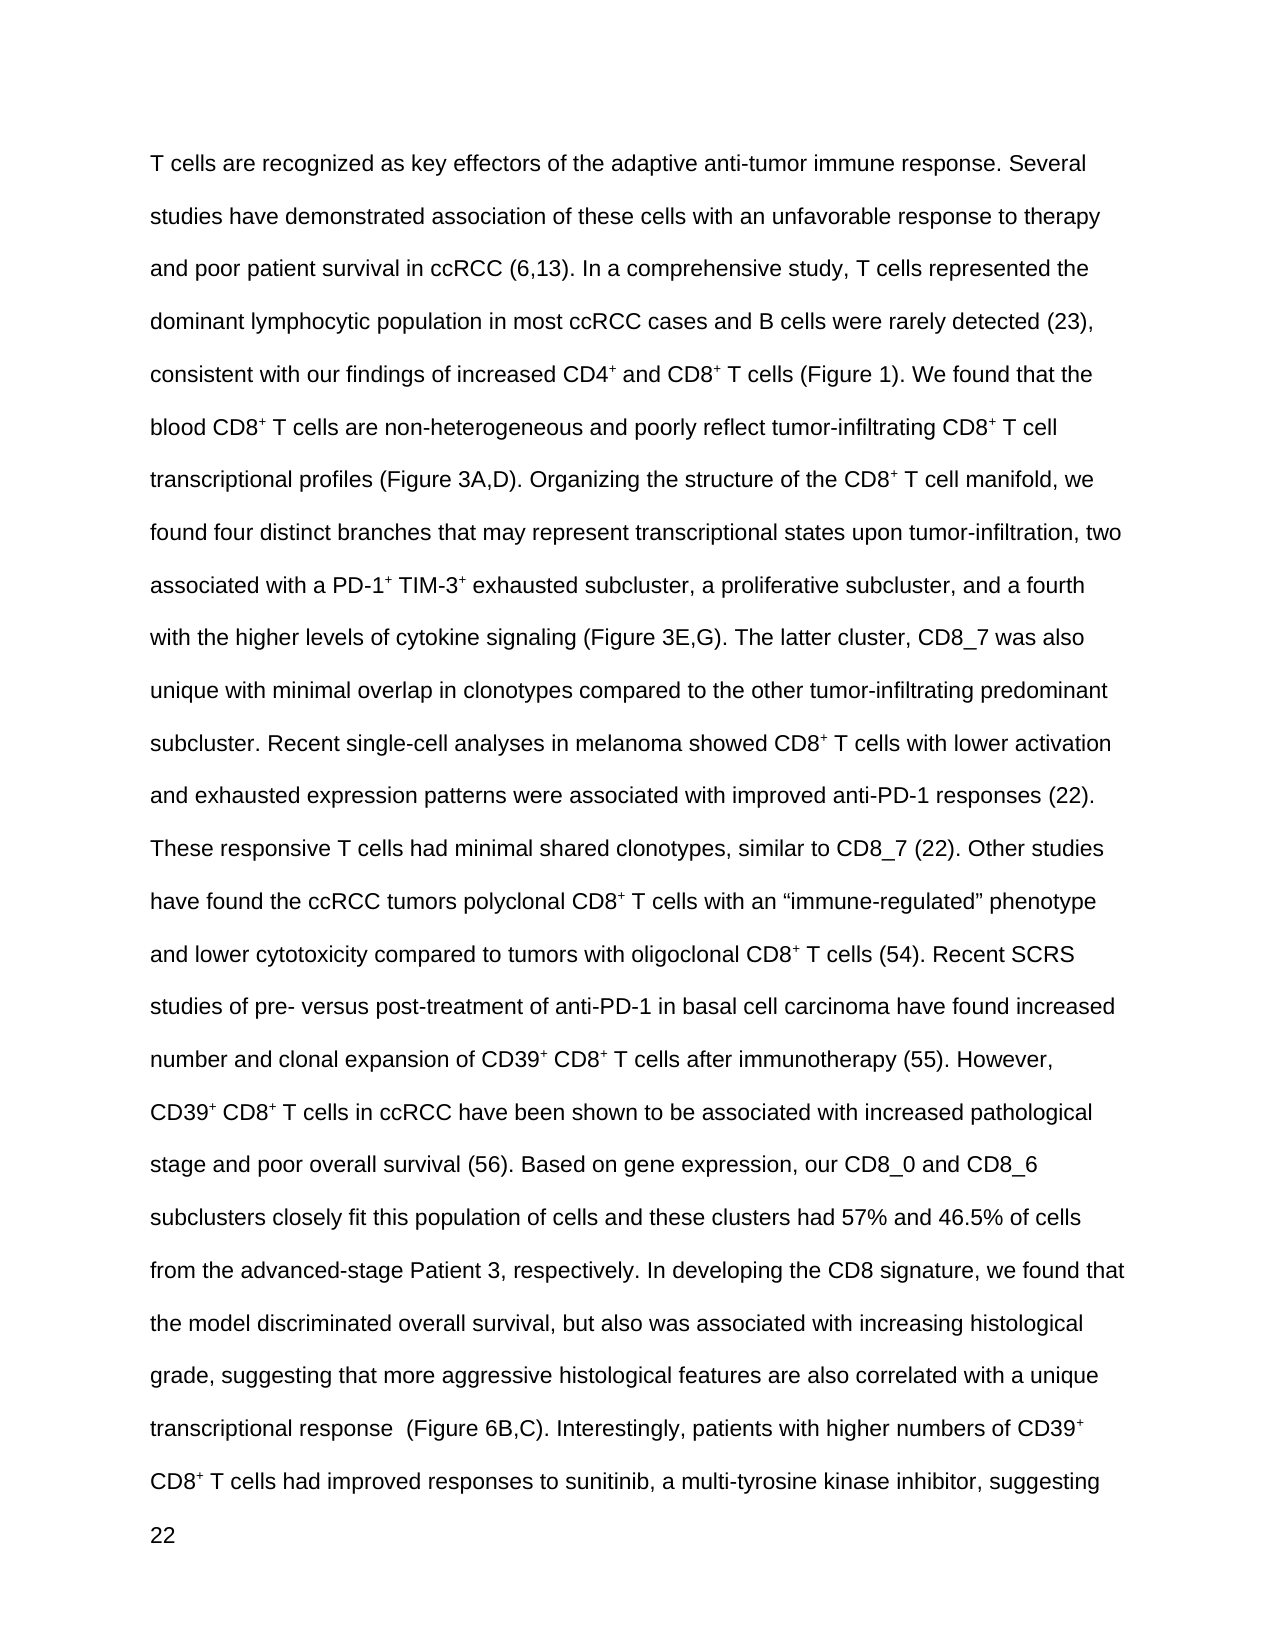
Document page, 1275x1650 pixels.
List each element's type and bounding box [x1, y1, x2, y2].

text [150, 150, 1125, 1494]
